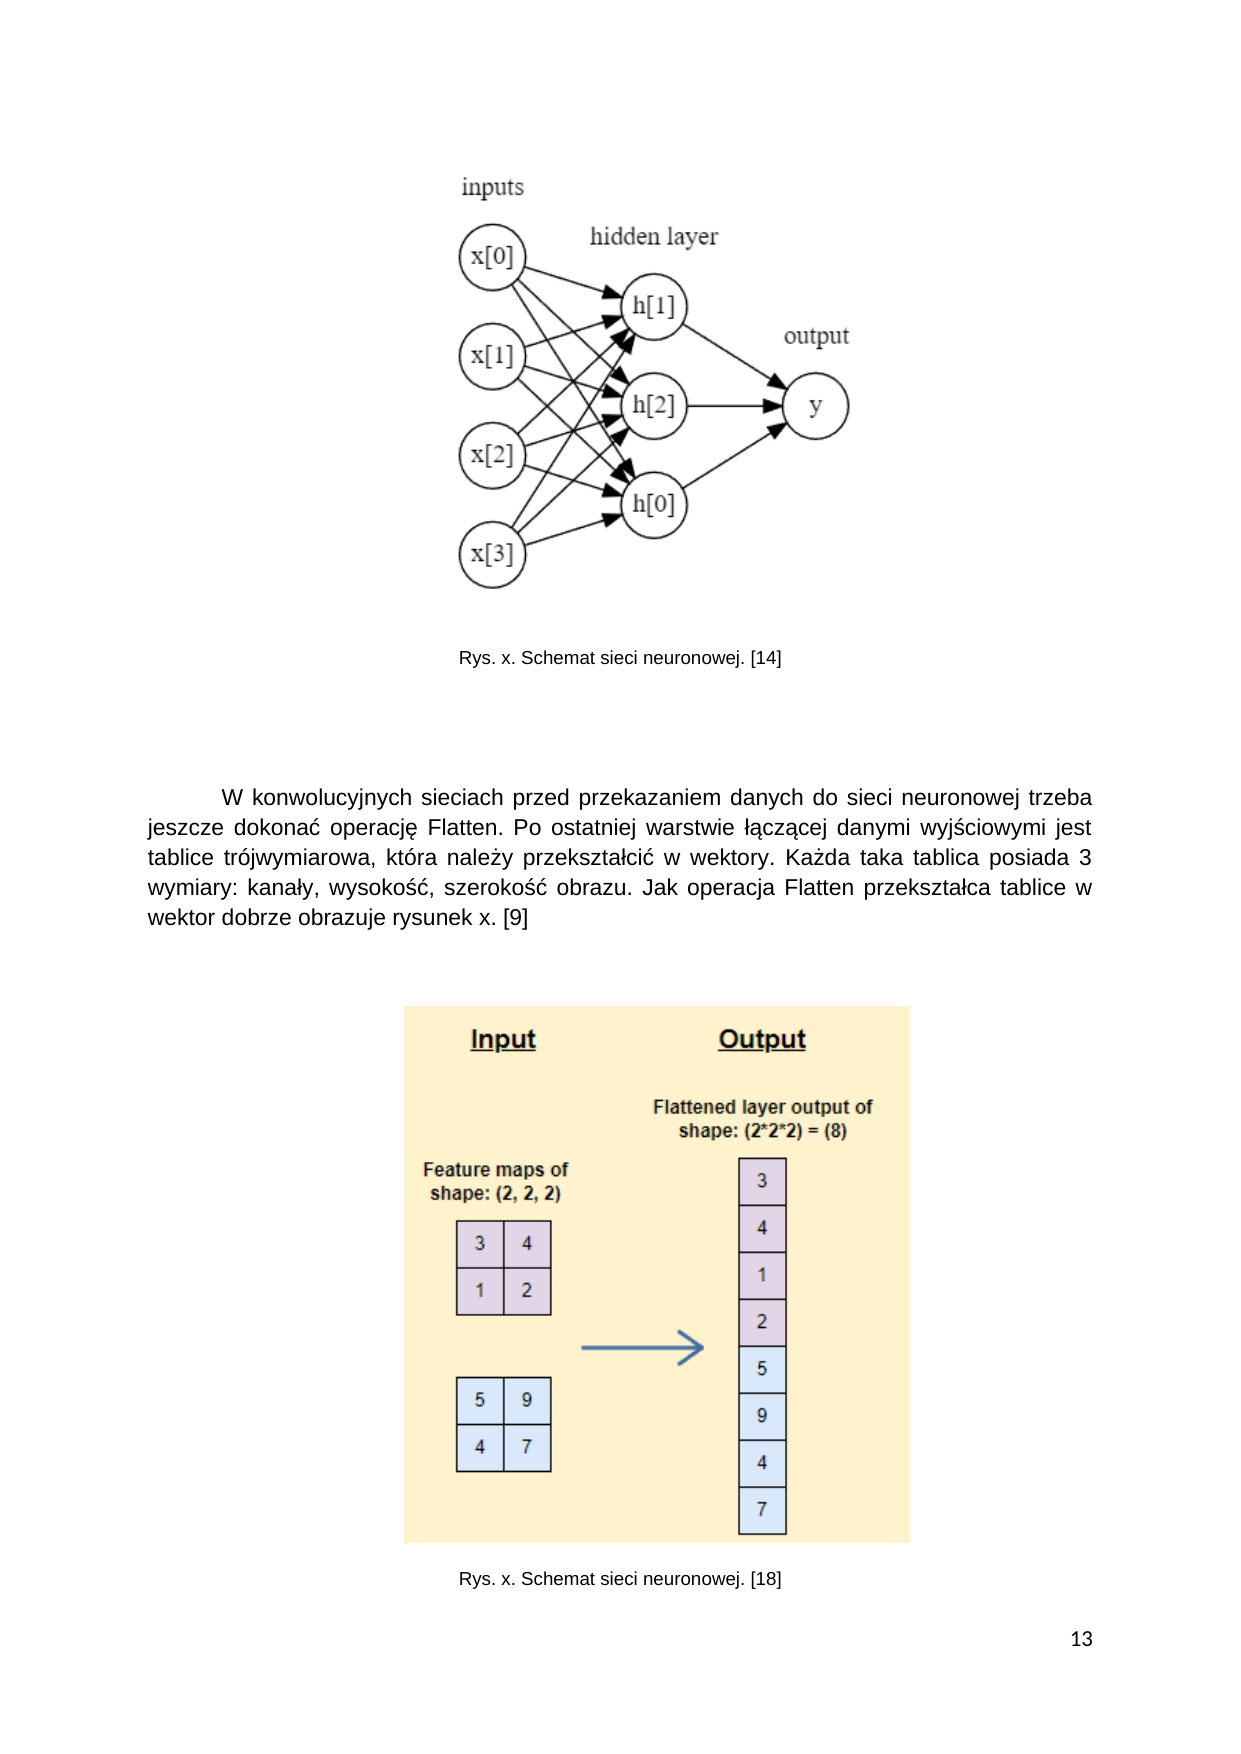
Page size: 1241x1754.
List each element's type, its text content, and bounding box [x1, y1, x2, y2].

picture [430, 147, 884, 622]
text Rys. x. Schemat sieci neuronowej. [18] [148, 1567, 1093, 1589]
picture [403, 1006, 911, 1543]
text W konwolucyjnych sieciach przed przekazaniem danych do sieci neuronowej trzeba jeszcze dokonać operację Flatten. Po ostatniej warstwie łączącej danymi wyjściowymi jest tablice trójwymiarowa, która należy przekształcić w wektory. Każda taka tablica posiada 3 wymiary: kanały, wysokość, szerokość obrazu. Jak operacja Flatten przekształca tablice w wektor dobrze obrazuje rysunek x. [9] [148, 783, 1093, 931]
text Rys. x. Schemat sieci neuronowej. [14] [148, 647, 1093, 668]
